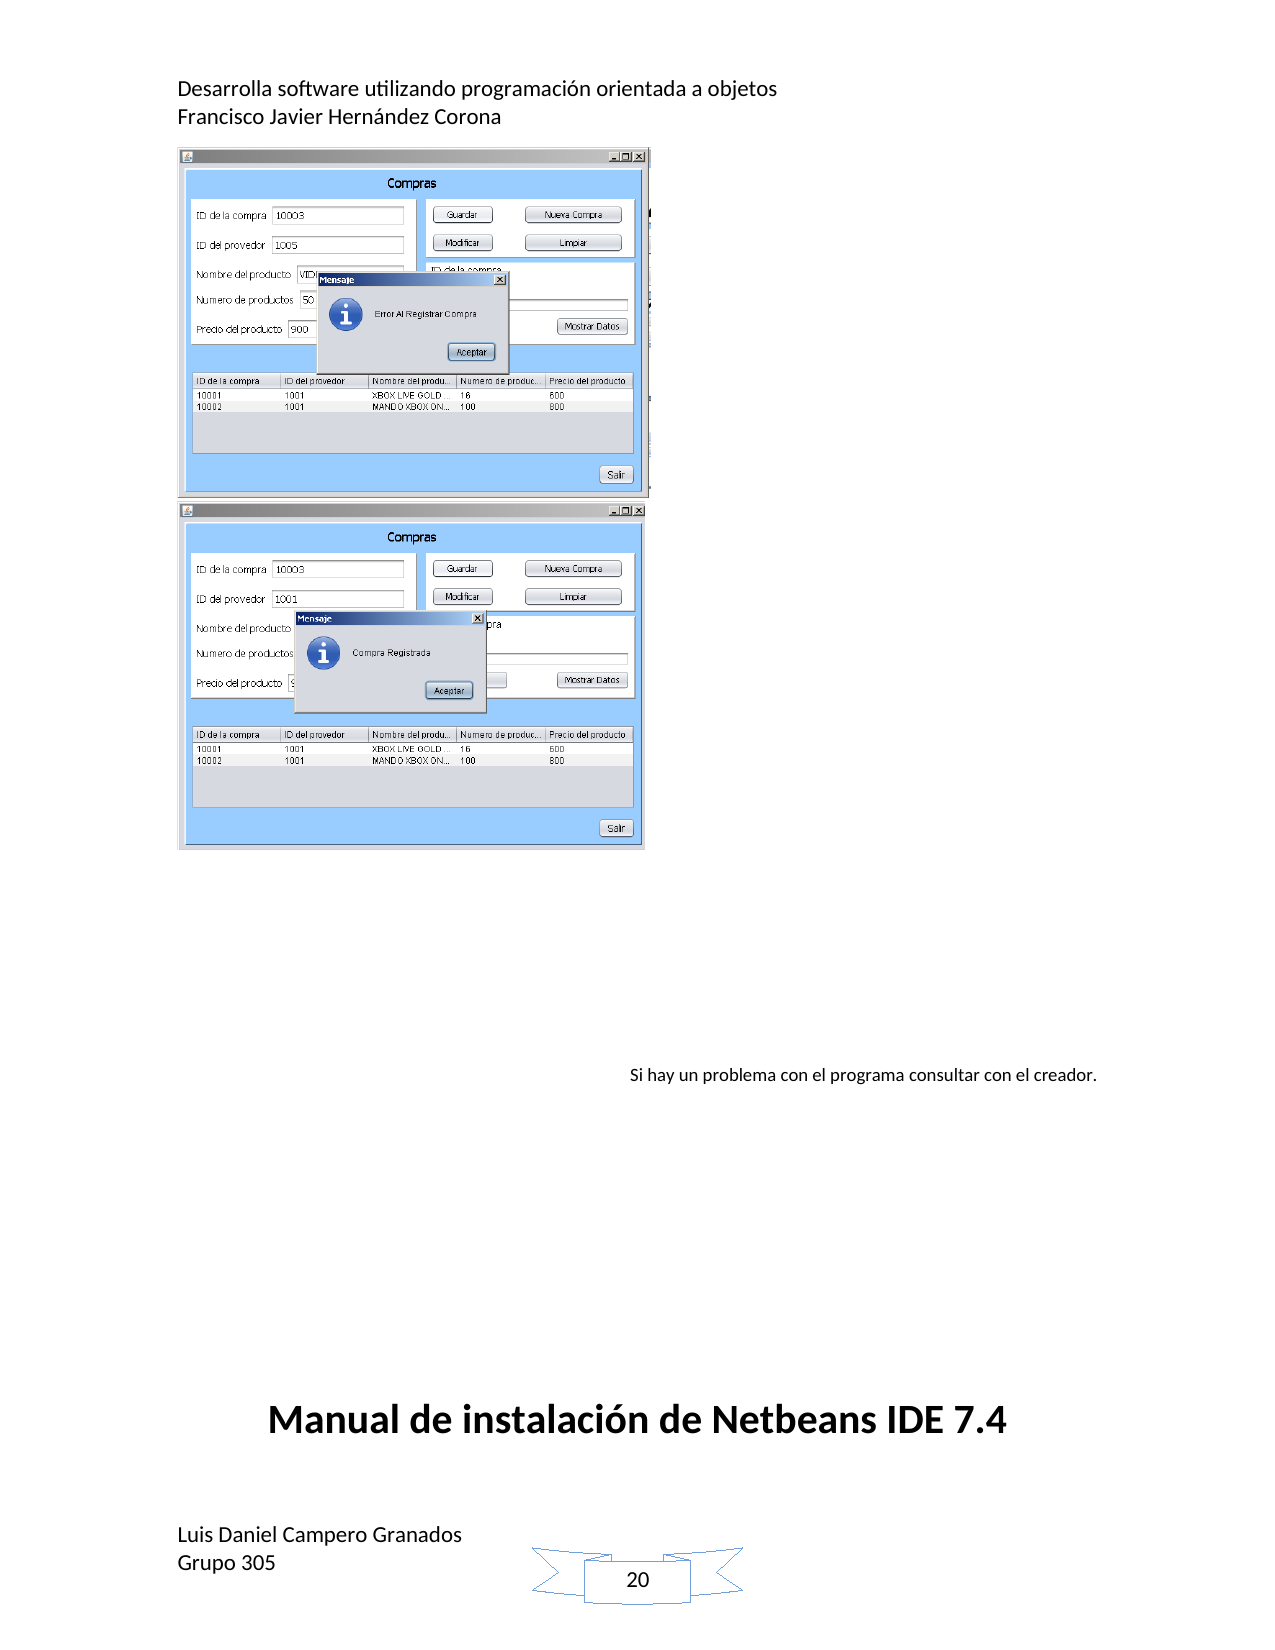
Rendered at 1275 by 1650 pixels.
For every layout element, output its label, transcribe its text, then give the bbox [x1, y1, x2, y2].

picture [177, 501, 645, 850]
text Si hay un problema con el programa consultar con el creador. [177, 1063, 1098, 1086]
picture [177, 147, 651, 498]
text Manual de instalación de Netbeans IDE 7.4 [177, 1393, 1098, 1444]
